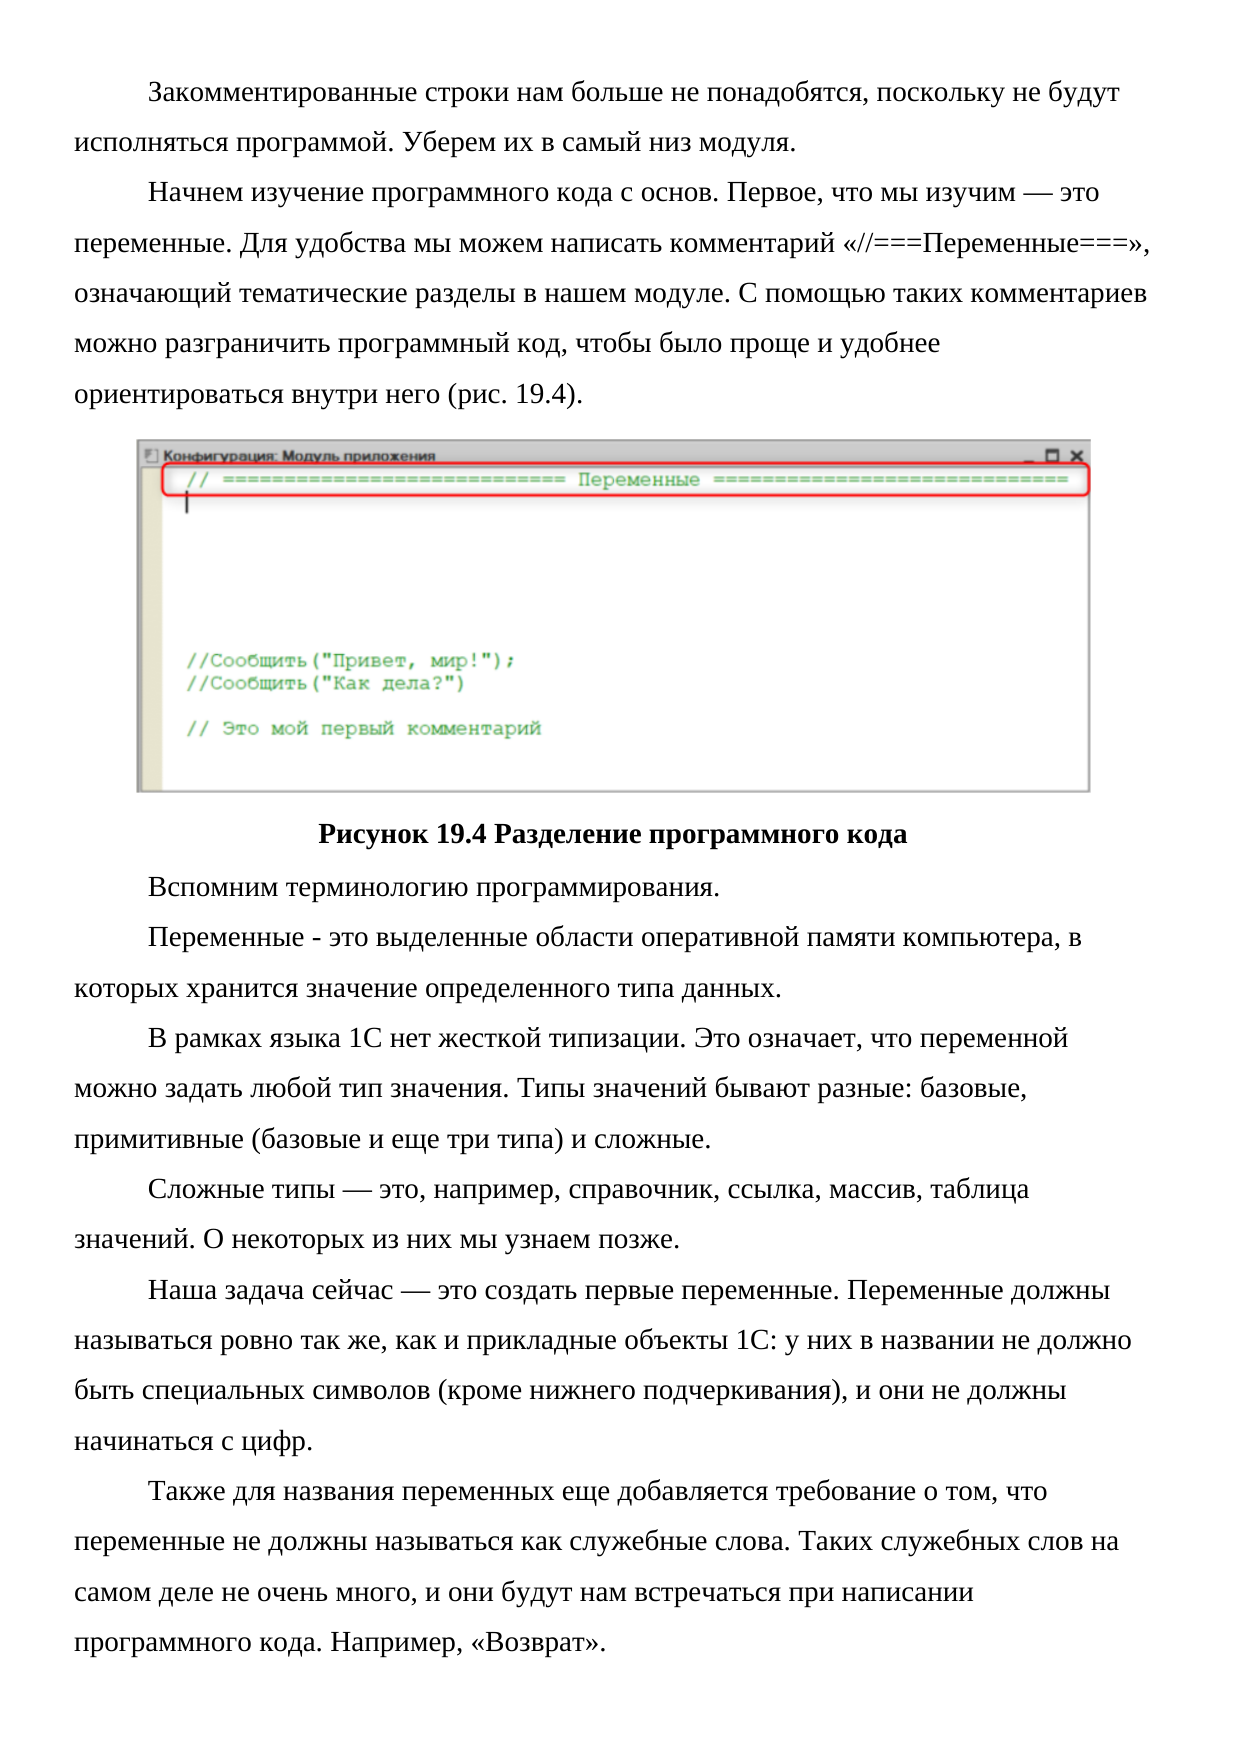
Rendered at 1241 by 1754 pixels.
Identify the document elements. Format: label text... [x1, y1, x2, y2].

text Сложные типы — это, например, справочник, ссылка, массив, таблица значений. О некоторых из них мы узнаем позже. [74, 1171, 1152, 1255]
text Вспомним терминологию программирования. [74, 869, 1152, 903]
text Начнем изучение программного кода с основ. Первое, что мы изучим — это переменные. Для удобства мы можем написать комментарий «//===Переменные===», означающий тематические разделы в нашем модуле. С помощью таких комментариев можно разграничить программный код, чтобы было проще и удобнее ориентироваться внутри него (рис. 19.4). [74, 174, 1152, 409]
text В рамках языка 1С нет жесткой типизации. Это означает, что переменной можно задать любой тип значения. Типы значений бывают разные: базовые, примитивные (базовые и еще три типа) и сложные. [74, 1020, 1152, 1154]
picture [125, 426, 1100, 798]
text Закомментированные строки нам больше не понадобятся, поскольку не будут исполняться программой. Уберем их в самый низ модуля. [74, 74, 1152, 158]
text Рисунок 19.4 Разделение программного кода [74, 816, 1152, 850]
text Наша задача сейчас — это создать первые переменные. Переменные должны называться ровно так же, как и прикладные объекты 1С: у них в названии не должно быть специальных символов (кроме нижнего подчеркивания), и они не должны начинаться с цифр. [74, 1272, 1152, 1456]
text Переменные - это выделенные области оперативной памяти компьютера, в которых хранится значение определенного типа данных. [74, 919, 1152, 1003]
text Также для названия переменных еще добавляется требование о том, что переменные не должны называться как служебные слова. Таких служебных слов на самом деле не очень много, и они будут нам встречаться при написании программного кода. Например, «Возврат». [74, 1473, 1152, 1657]
